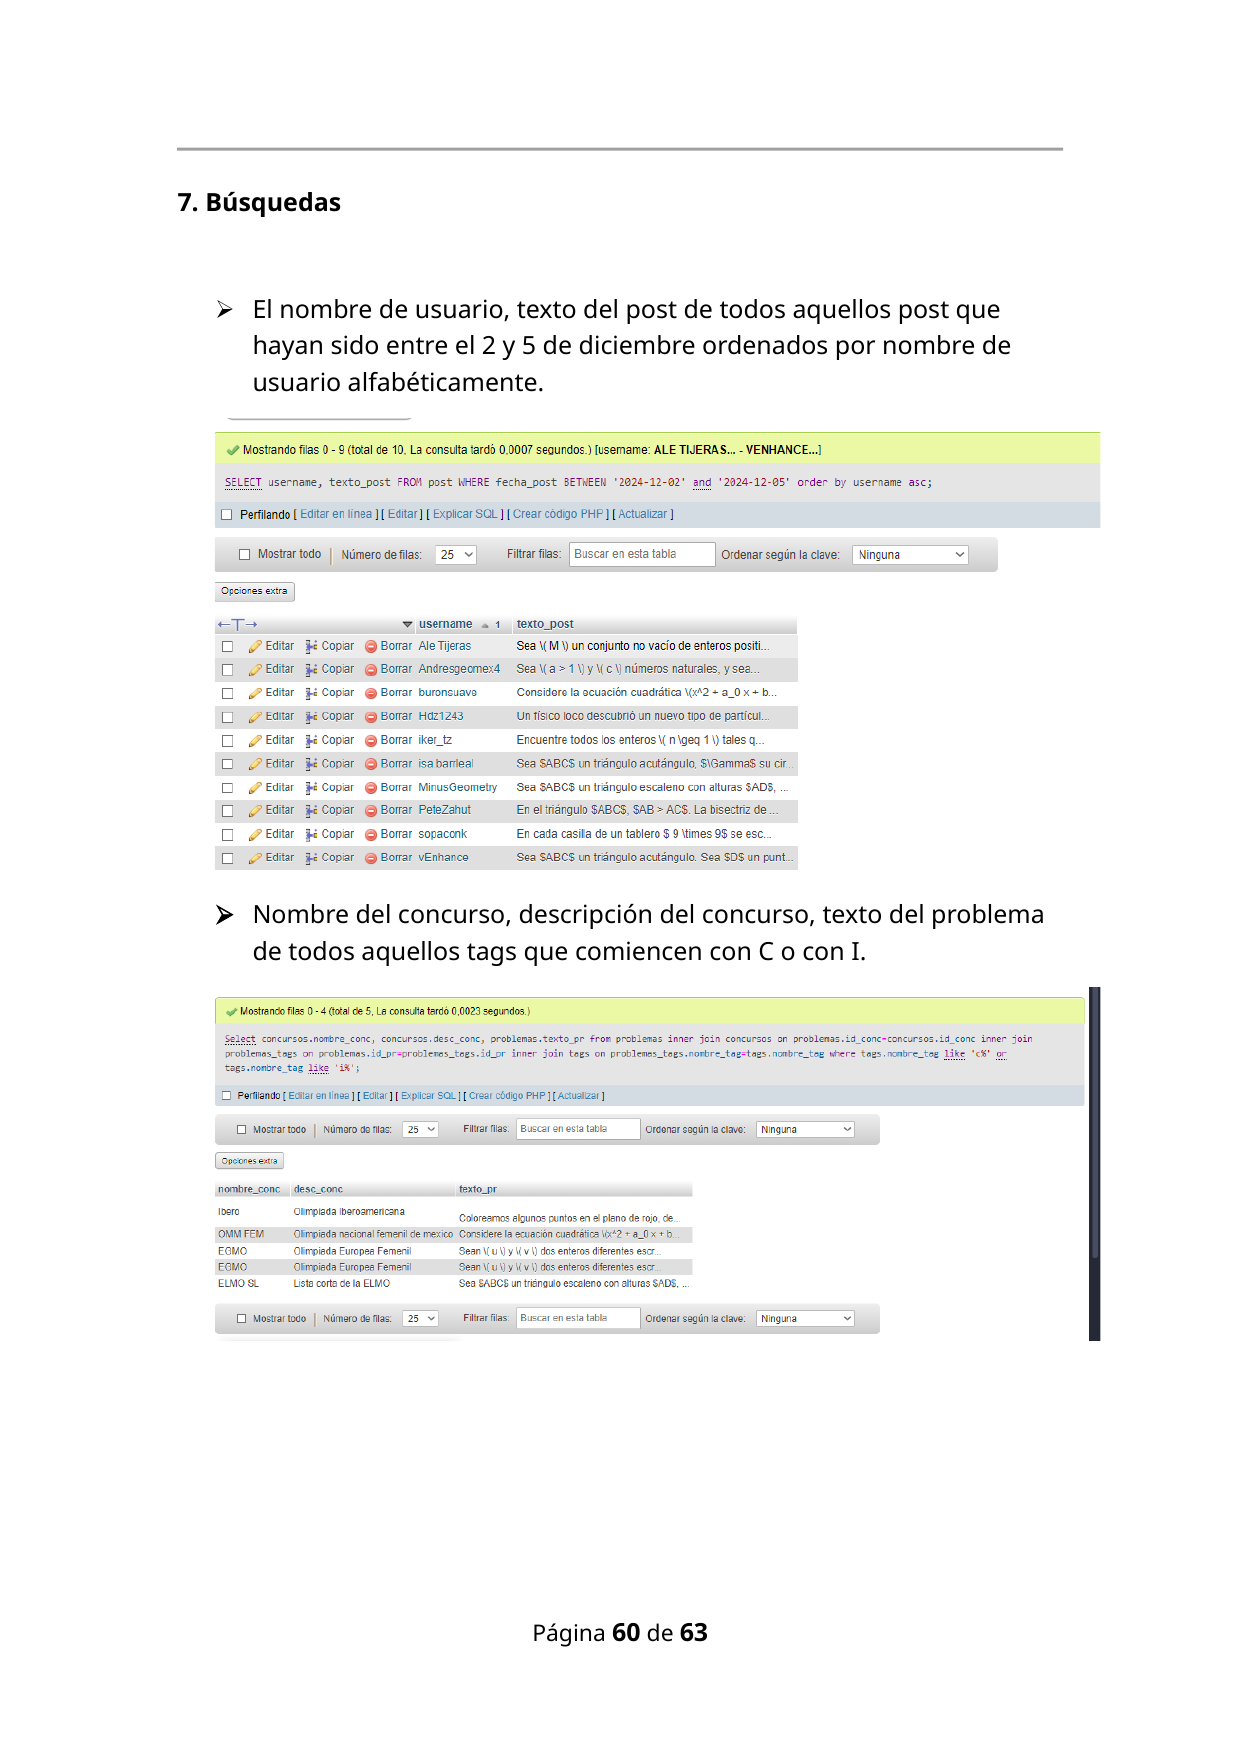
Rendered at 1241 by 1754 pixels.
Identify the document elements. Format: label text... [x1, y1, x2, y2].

text 7. Búsquedas [177, 151, 1063, 218]
list Nombre del concurso, descripción del concurso, texto del problema de todos aquellos tags que comiencen con C o con I. [215, 897, 1063, 968]
list El nombre de usuario, texto del post de todos aquellos post que hayan sido entre el 2 y 5 de diciembre ordenados por nombre de usuario alfabéticamente. [215, 291, 1063, 399]
picture [214, 418, 1101, 878]
picture [214, 987, 1101, 1341]
